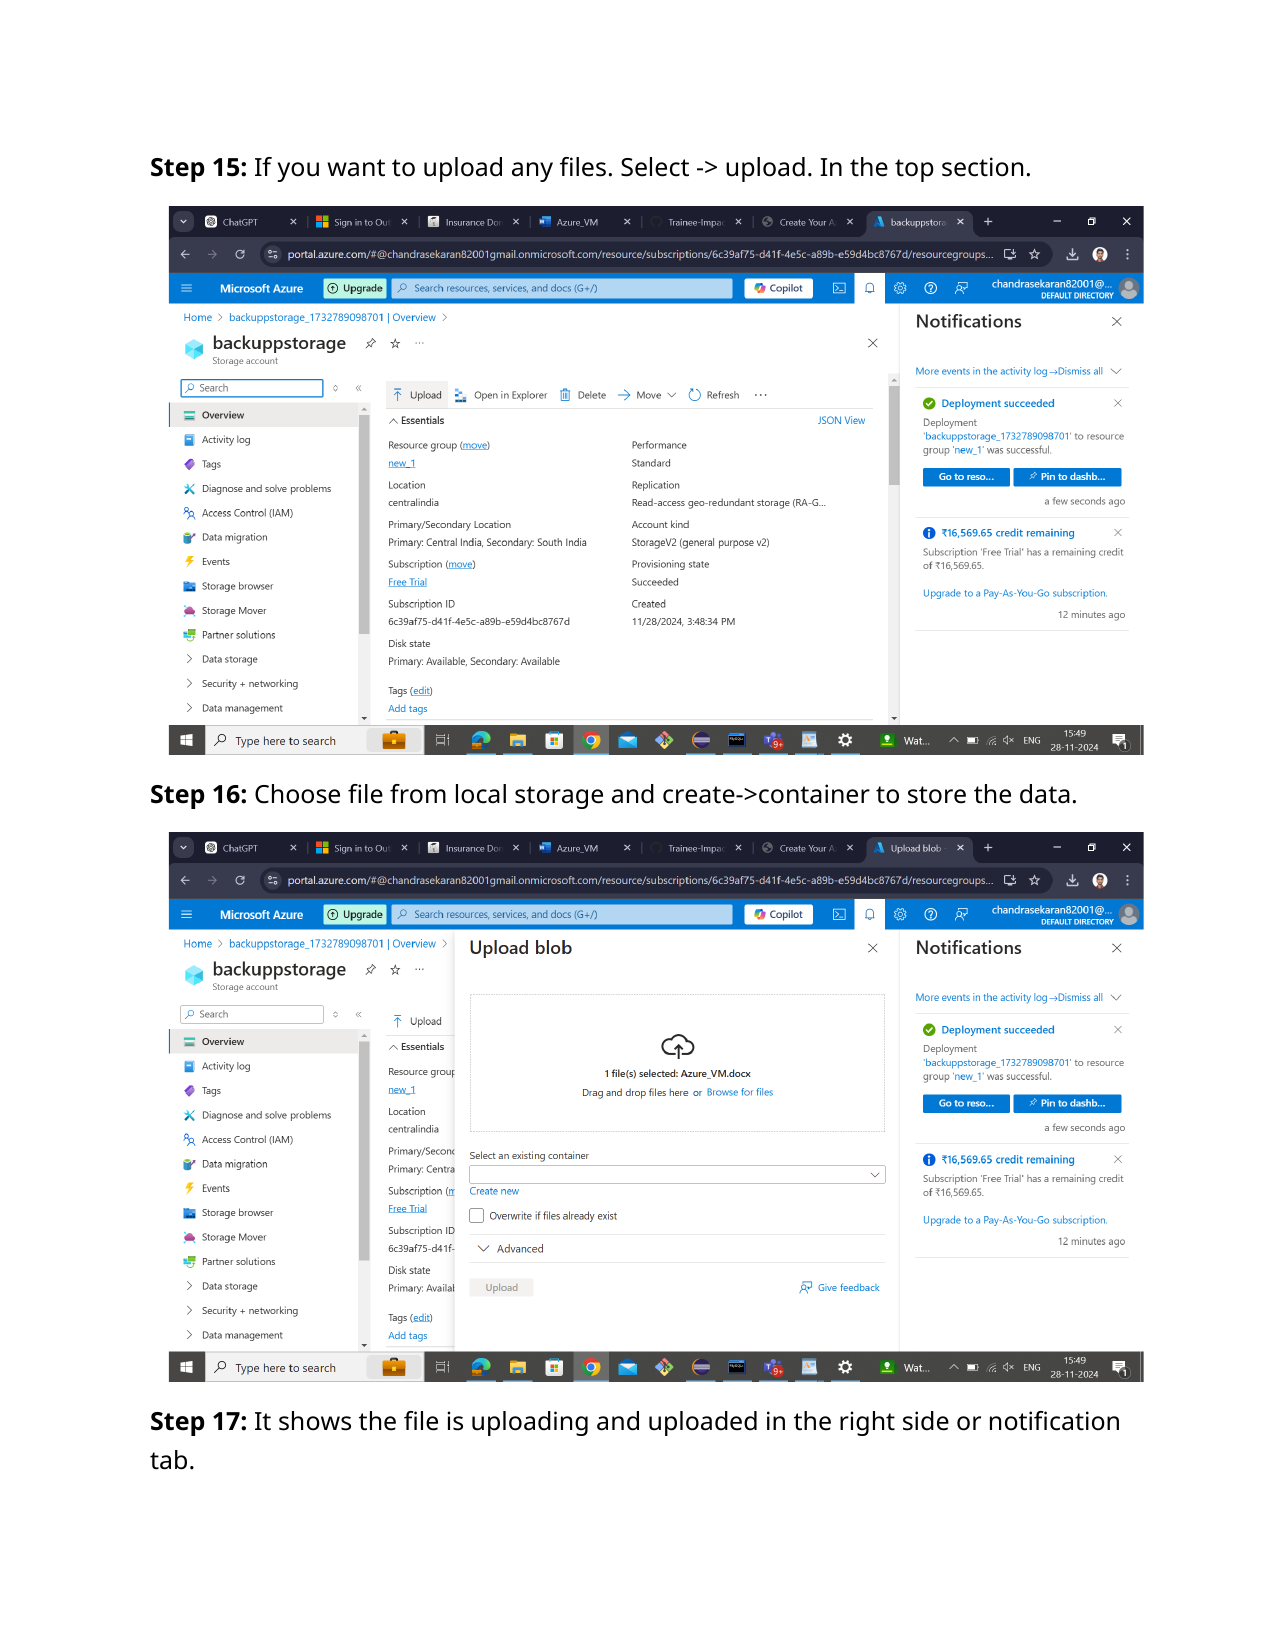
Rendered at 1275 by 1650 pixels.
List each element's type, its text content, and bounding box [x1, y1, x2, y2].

text Step 16: Choose file from local storage and create->container to store the data. [150, 777, 1125, 811]
text Step 17: It shows the file is uploading and uploaded in the right side or notification tab. [150, 1403, 1125, 1477]
text Step 15: If you want to upload any files. Select -> upload. In the top section. [150, 150, 1125, 184]
